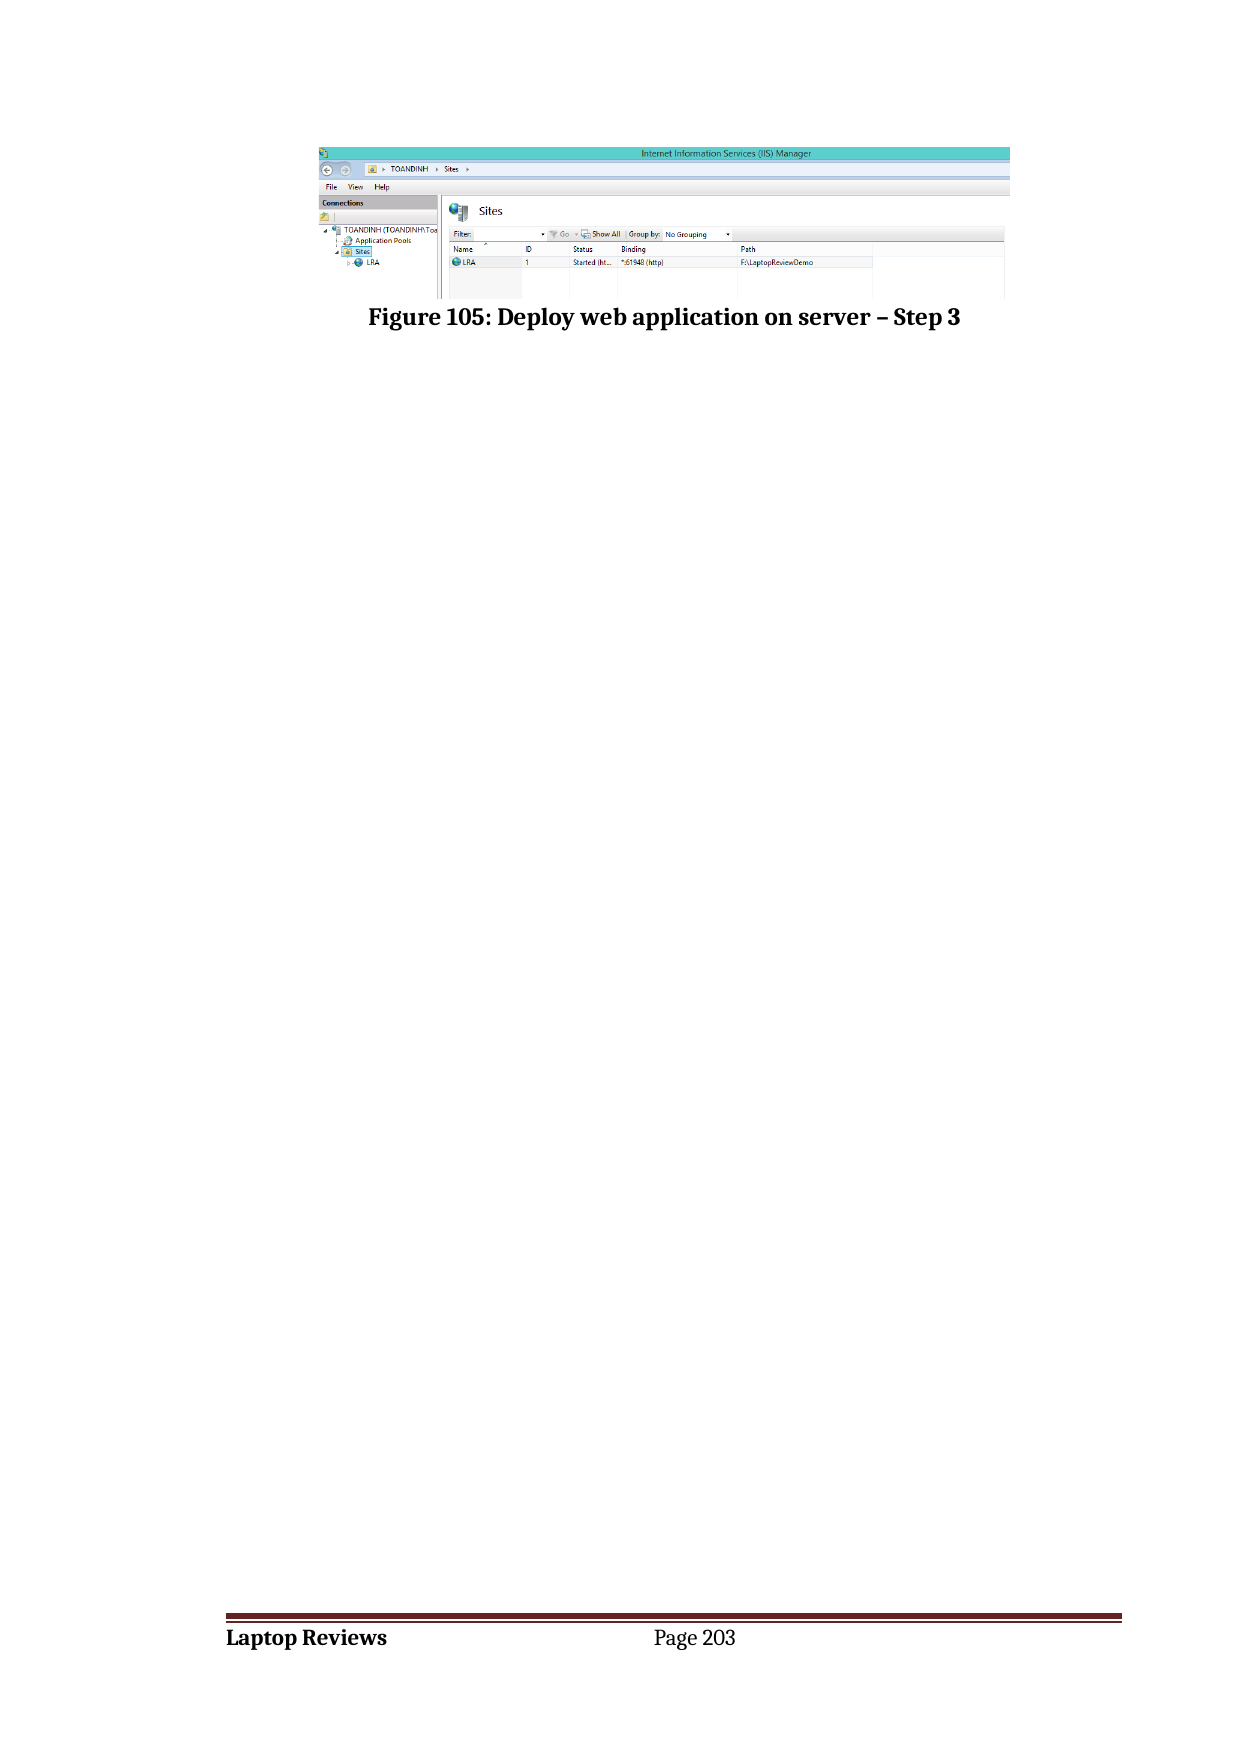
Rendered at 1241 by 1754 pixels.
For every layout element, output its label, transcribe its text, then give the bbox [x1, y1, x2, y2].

text Figure 105: Deploy web application on server – Step 3 [207, 303, 1122, 332]
picture [318, 147, 1010, 299]
